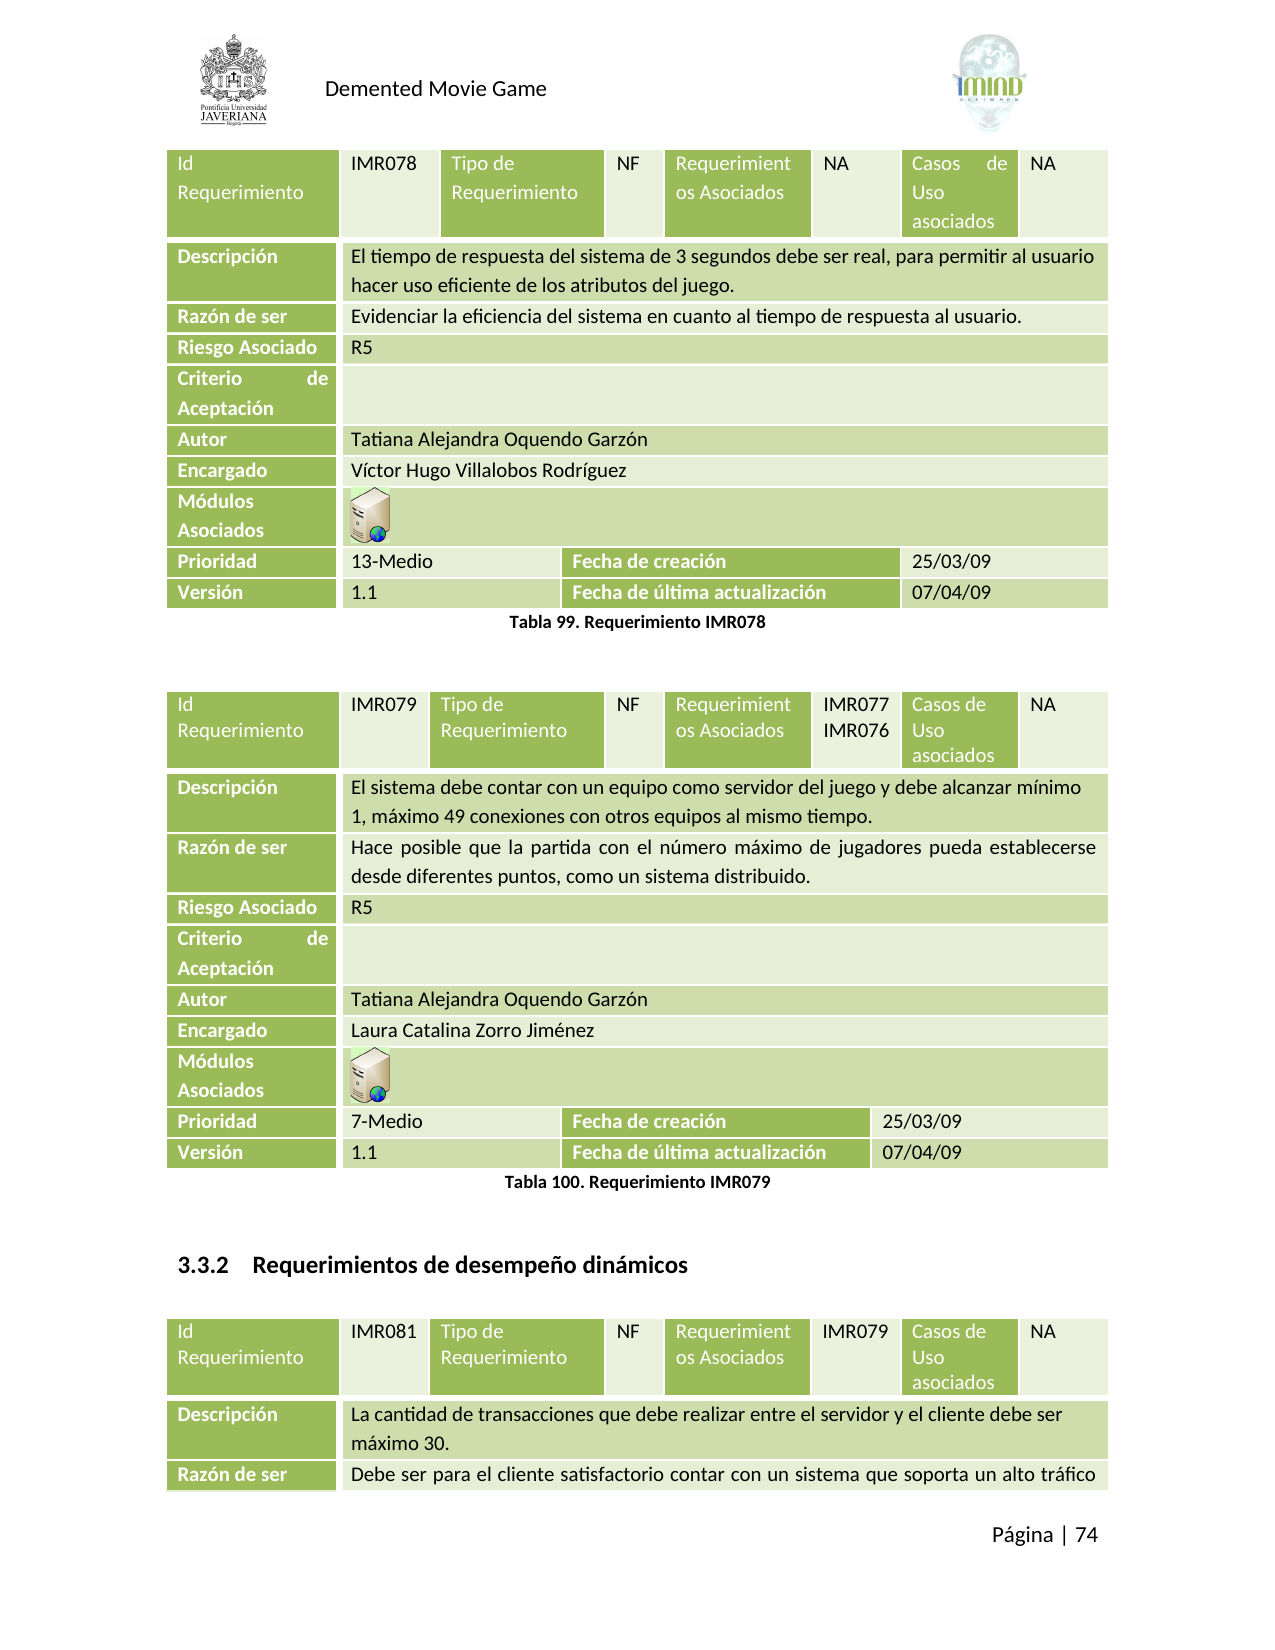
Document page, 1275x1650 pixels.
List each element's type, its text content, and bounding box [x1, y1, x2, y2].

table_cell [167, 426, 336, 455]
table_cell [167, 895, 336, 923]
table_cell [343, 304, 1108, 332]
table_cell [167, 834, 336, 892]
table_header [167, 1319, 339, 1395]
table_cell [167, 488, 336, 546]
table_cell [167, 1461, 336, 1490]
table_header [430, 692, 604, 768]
text Tabla 99. Requerimiento IMR078 [177, 610, 1098, 633]
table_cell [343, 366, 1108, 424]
picture [200, 34, 267, 126]
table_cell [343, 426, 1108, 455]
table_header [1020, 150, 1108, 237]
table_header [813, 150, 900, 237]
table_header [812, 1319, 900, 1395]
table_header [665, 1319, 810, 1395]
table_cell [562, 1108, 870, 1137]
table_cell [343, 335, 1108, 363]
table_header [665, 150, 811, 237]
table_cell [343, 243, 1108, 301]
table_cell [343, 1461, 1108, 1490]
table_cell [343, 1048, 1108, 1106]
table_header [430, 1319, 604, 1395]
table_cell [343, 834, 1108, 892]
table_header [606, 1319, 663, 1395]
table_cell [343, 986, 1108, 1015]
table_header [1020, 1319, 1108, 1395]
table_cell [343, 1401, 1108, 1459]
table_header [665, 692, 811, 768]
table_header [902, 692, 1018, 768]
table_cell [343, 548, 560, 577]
picture [951, 34, 1033, 138]
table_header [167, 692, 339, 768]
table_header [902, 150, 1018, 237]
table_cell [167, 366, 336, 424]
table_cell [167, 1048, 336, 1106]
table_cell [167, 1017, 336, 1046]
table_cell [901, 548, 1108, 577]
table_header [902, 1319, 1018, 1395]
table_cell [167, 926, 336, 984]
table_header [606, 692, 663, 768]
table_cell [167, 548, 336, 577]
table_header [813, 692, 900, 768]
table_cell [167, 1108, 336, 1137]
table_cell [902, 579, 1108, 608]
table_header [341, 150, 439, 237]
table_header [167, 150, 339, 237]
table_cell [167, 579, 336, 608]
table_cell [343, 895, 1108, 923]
text Tabla 100. Requerimiento IMR079 [177, 1170, 1098, 1193]
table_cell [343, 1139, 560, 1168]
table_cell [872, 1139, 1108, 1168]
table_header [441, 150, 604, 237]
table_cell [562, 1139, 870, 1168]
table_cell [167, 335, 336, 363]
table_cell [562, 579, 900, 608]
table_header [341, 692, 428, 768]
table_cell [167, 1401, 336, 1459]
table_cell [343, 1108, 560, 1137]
subtitle Requerimientos de desempeño dinámicos [177, 1249, 1098, 1280]
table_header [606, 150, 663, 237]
picture [350, 1047, 390, 1103]
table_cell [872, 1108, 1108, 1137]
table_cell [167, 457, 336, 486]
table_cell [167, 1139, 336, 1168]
picture [350, 487, 390, 543]
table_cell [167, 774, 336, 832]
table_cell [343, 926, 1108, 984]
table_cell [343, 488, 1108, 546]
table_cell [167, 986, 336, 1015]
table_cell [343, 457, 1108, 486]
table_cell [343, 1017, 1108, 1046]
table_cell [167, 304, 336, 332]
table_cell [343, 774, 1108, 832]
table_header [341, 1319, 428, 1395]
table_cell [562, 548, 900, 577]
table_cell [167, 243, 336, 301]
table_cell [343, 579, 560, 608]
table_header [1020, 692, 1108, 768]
